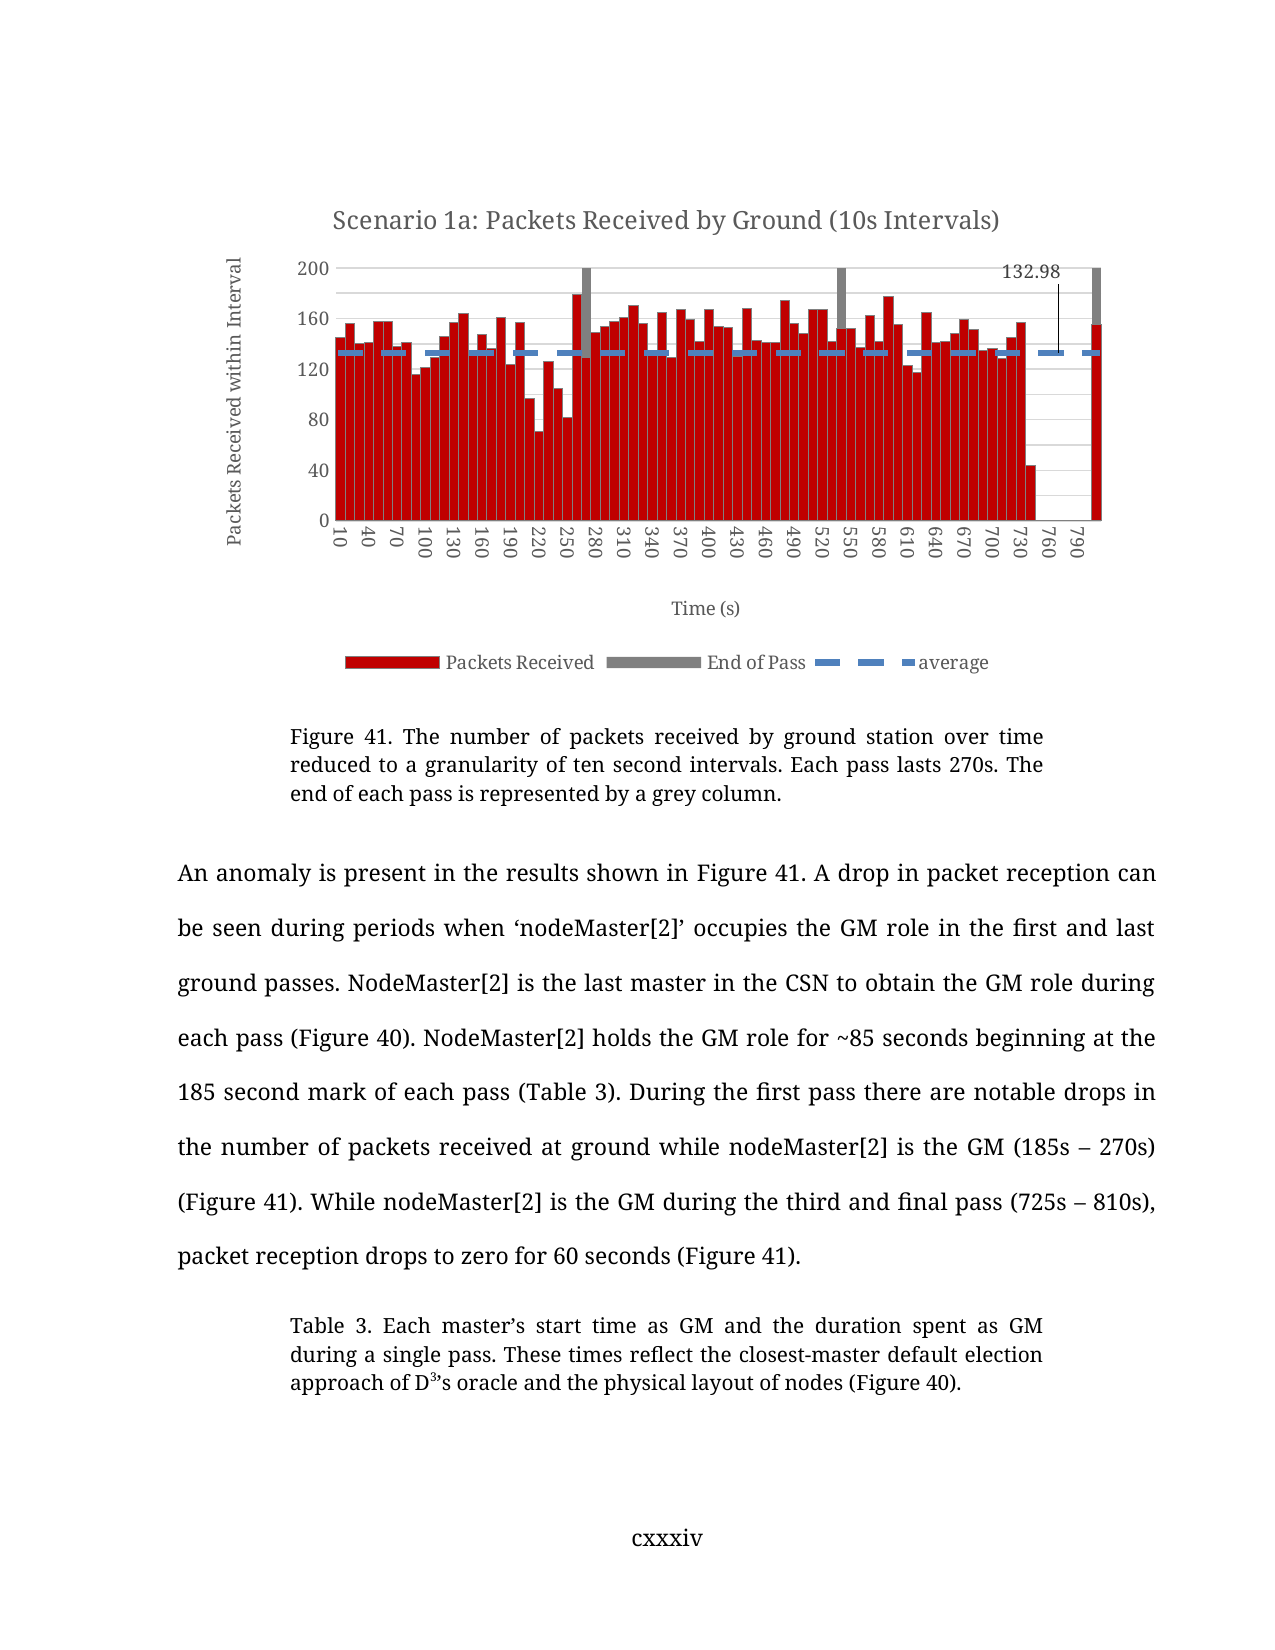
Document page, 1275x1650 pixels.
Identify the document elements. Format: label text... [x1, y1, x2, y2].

title Table 3. Each master’s start time as GM and the duration spent as GM during a single pass. These times reflect the closest-master default election approach of D3’s oracle and the physical layout of nodes (Figure 40). [290, 1312, 1044, 1397]
text An anomaly is present in the results shown in Figure 41. A drop in packet reception can be seen during periods when ‘nodeMaster[2]’ occupies the GM role in the first and last ground passes. NodeMaster[2] is the last master in the CSN to obtain the GM role during each pass (Figure 40). NodeMaster[2] holds the GM role for ~85 seconds beginning at the 185 second mark of each pass (Table 3). During the first pass there are notable drops in the number of packets received at ground while nodeMaster[2] is the GM (185s – 270s) (Figure 41). While nodeMaster[2] is the GM during the third and final pass (725s – 810s), packet reception drops to zero for 60 seconds (Figure 41). [177, 857, 1157, 1271]
text Figure 41. The number of packets received by ground station over time reduced to a granularity of ten second intervals. Each pass lasts 270s. The end of each pass is represented by a grey column. [290, 722, 1044, 807]
